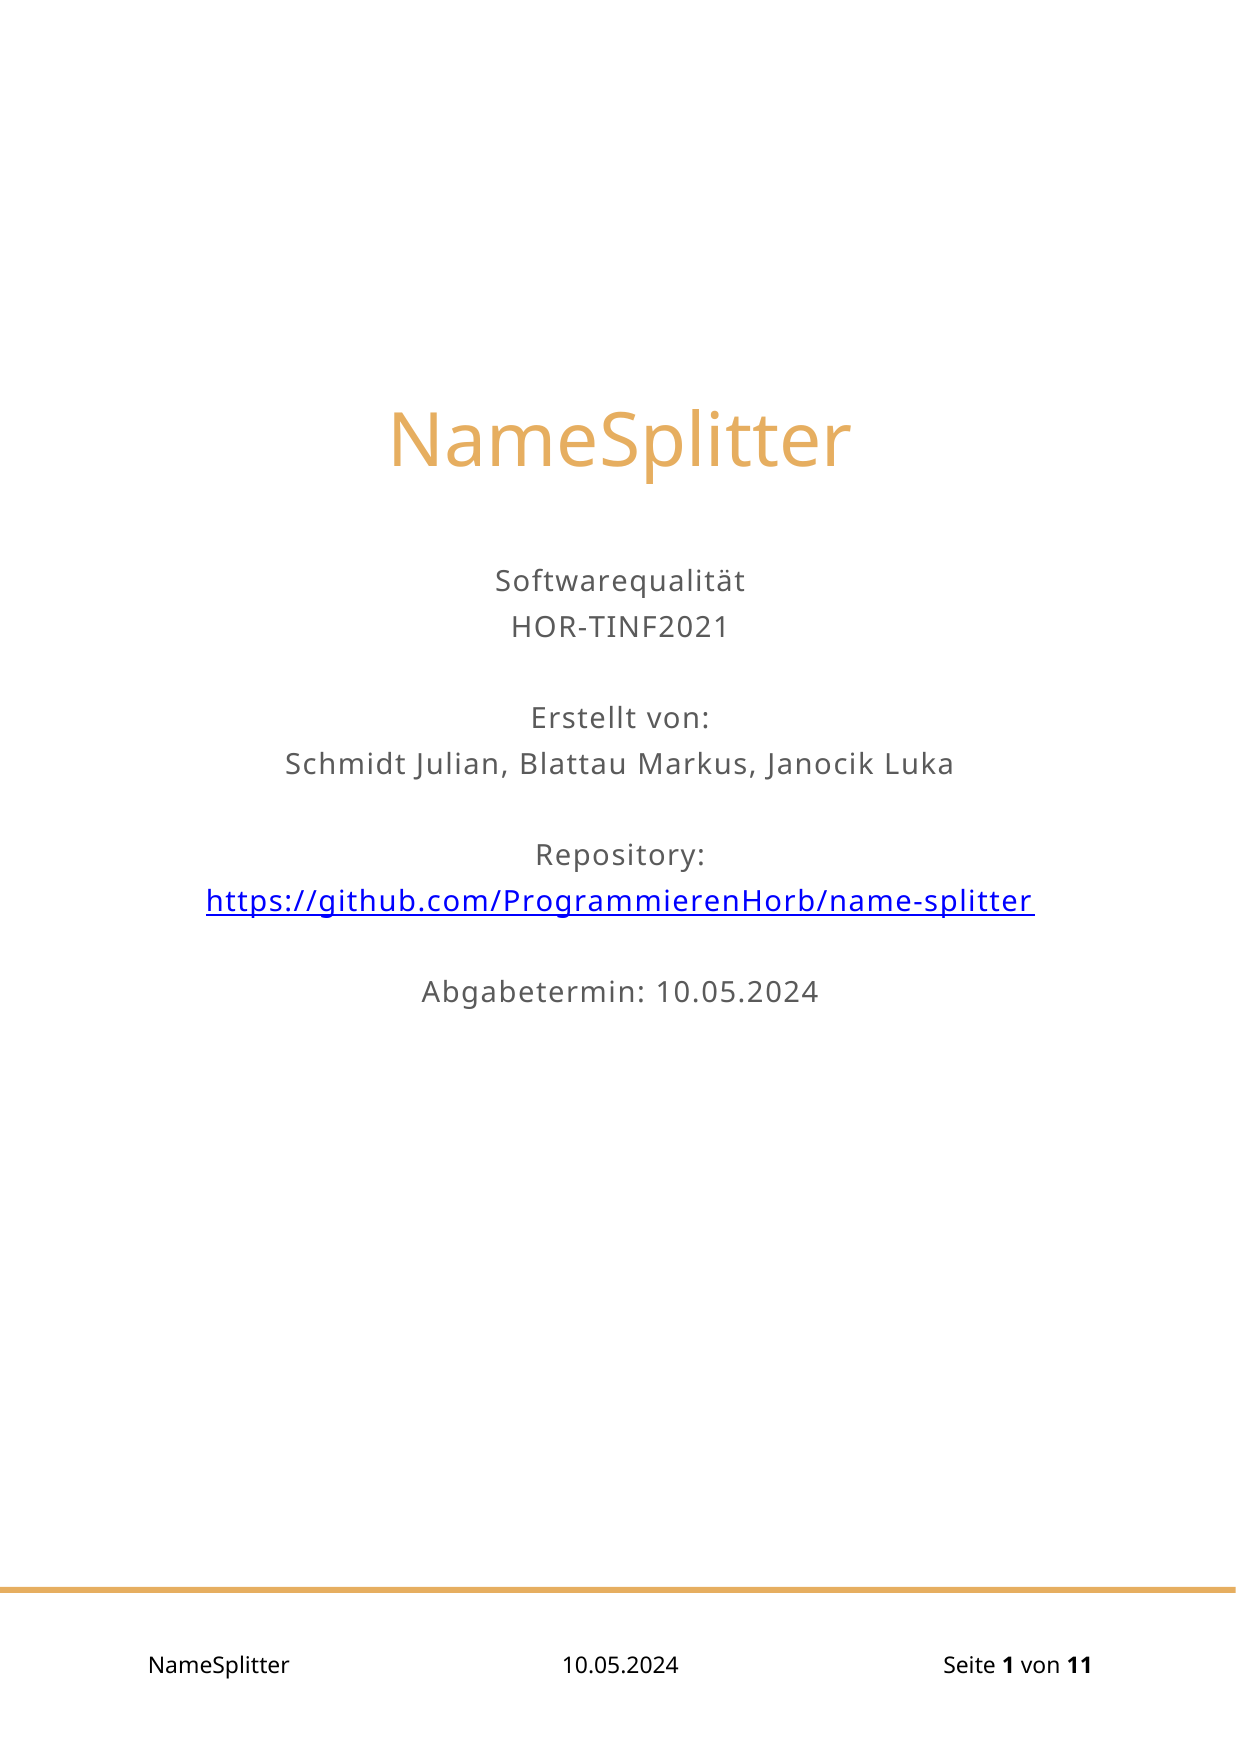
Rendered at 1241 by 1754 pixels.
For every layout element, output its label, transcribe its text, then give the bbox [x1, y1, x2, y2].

subtitle NameSplitter [148, 386, 1093, 488]
text Repository: [148, 834, 1093, 874]
text Softwarequalität [148, 561, 1093, 600]
text https://github.com/ProgrammierenHorb/name-splitter [148, 880, 1093, 920]
text HOR-TINF2021 [148, 606, 1093, 646]
text Erstellt von: [148, 697, 1093, 737]
text Abgabetermin: 10.05.2024 [148, 971, 1093, 1011]
text Schmidt Julian, Blattau Markus, Janocik Luka [148, 743, 1093, 783]
